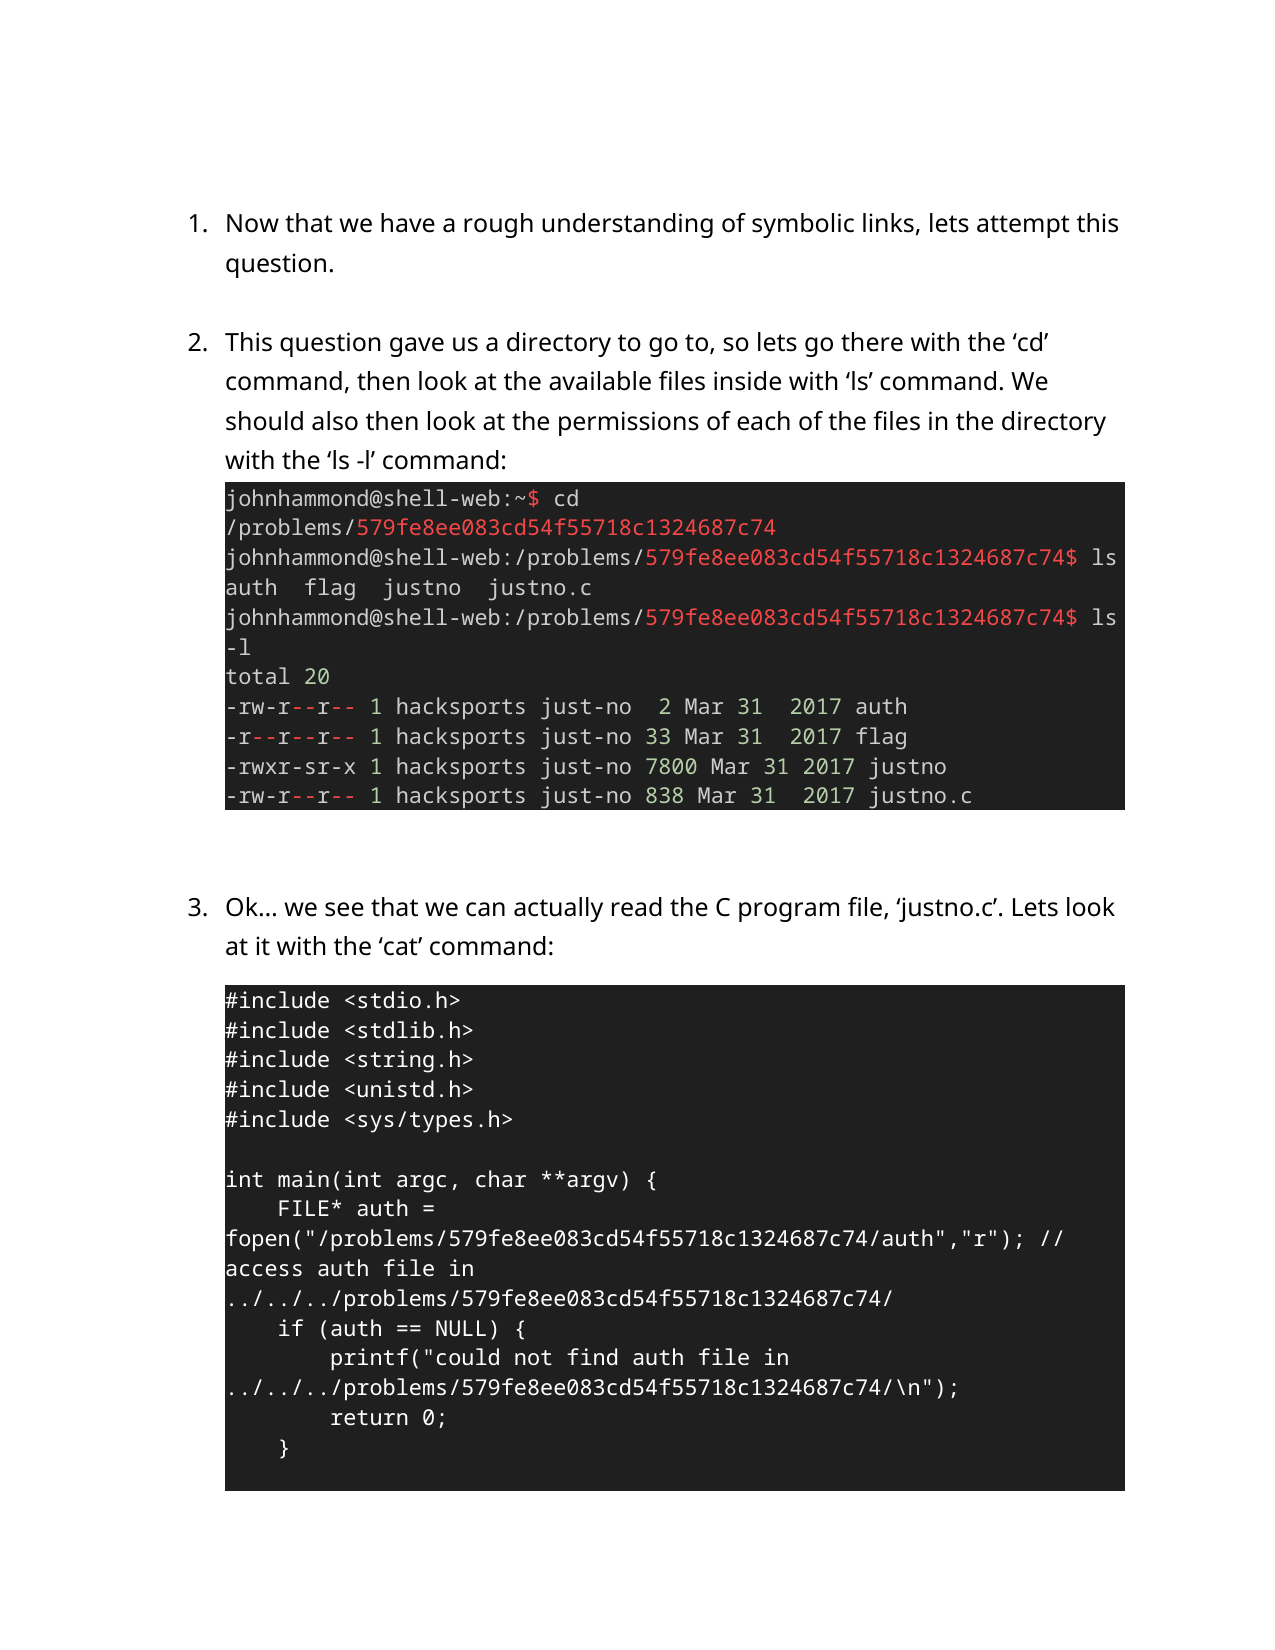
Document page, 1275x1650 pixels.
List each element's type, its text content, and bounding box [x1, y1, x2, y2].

list -r--r--r-- 1 hacksports just-no 33 Mar 31 2017 flag [225, 721, 1125, 751]
list auth flag justno justno.c [225, 572, 1125, 602]
list -rwxr-sr-x 1 hacksports just-no 7800 Mar 31 2017 justno [225, 751, 1125, 780]
list This question gave us a directory to go to, so lets go there with the ‘cd’ command, then look at the available files inside with ‘ls’ command. We should also then look at the permissions of each of the files in the directory with the ‘ls -l’ command: [187, 324, 1125, 477]
list -rw-r--r-- 1 hacksports just-no 2 Mar 31 2017 auth [225, 691, 1125, 721]
text #include <stdio.h> [225, 985, 1125, 1014]
text #include <stdlib.h> [225, 1014, 1125, 1044]
text FILE* auth = fopen("/problems/579fe8ee083cd54f55718c1324687c74/auth","r"); // access auth file in ../../../problems/579fe8ee083cd54f55718c1324687c74/ [225, 1193, 1125, 1312]
list -rw-r--r-- 1 hacksports just-no 838 Mar 31 2017 justno.c [225, 780, 1125, 810]
list johnhammond@shell-web:/problems/579fe8ee083cd54f55718c1324687c74$ ls [225, 542, 1125, 572]
text #include <sys/types.h> [225, 1104, 1125, 1134]
text int main(int argc, char **argv) { [225, 1163, 1125, 1193]
list johnhammond@shell-web:~$ cd /problems/579fe8ee083cd54f55718c1324687c74 [225, 482, 1125, 542]
text } [225, 1432, 1125, 1461]
list Ok… we see that we can actually read the C program file, ‘justno.c’. Lets look at it with the ‘cat’ command: [187, 889, 1125, 963]
list total 20 [225, 661, 1125, 691]
text #include <string.h> [225, 1044, 1125, 1074]
text printf("could not find auth file in ../../../problems/579fe8ee083cd54f55718c1324687c74/\n"); [225, 1342, 1125, 1402]
list Now that we have a rough understanding of symbolic links, lets attempt this question. [187, 206, 1125, 280]
text if (auth == NULL) { [225, 1312, 1125, 1342]
list johnhammond@shell-web:/problems/579fe8ee083cd54f55718c1324687c74$ ls -l [225, 602, 1125, 661]
text #include <unistd.h> [225, 1074, 1125, 1104]
text return 0; [225, 1402, 1125, 1432]
